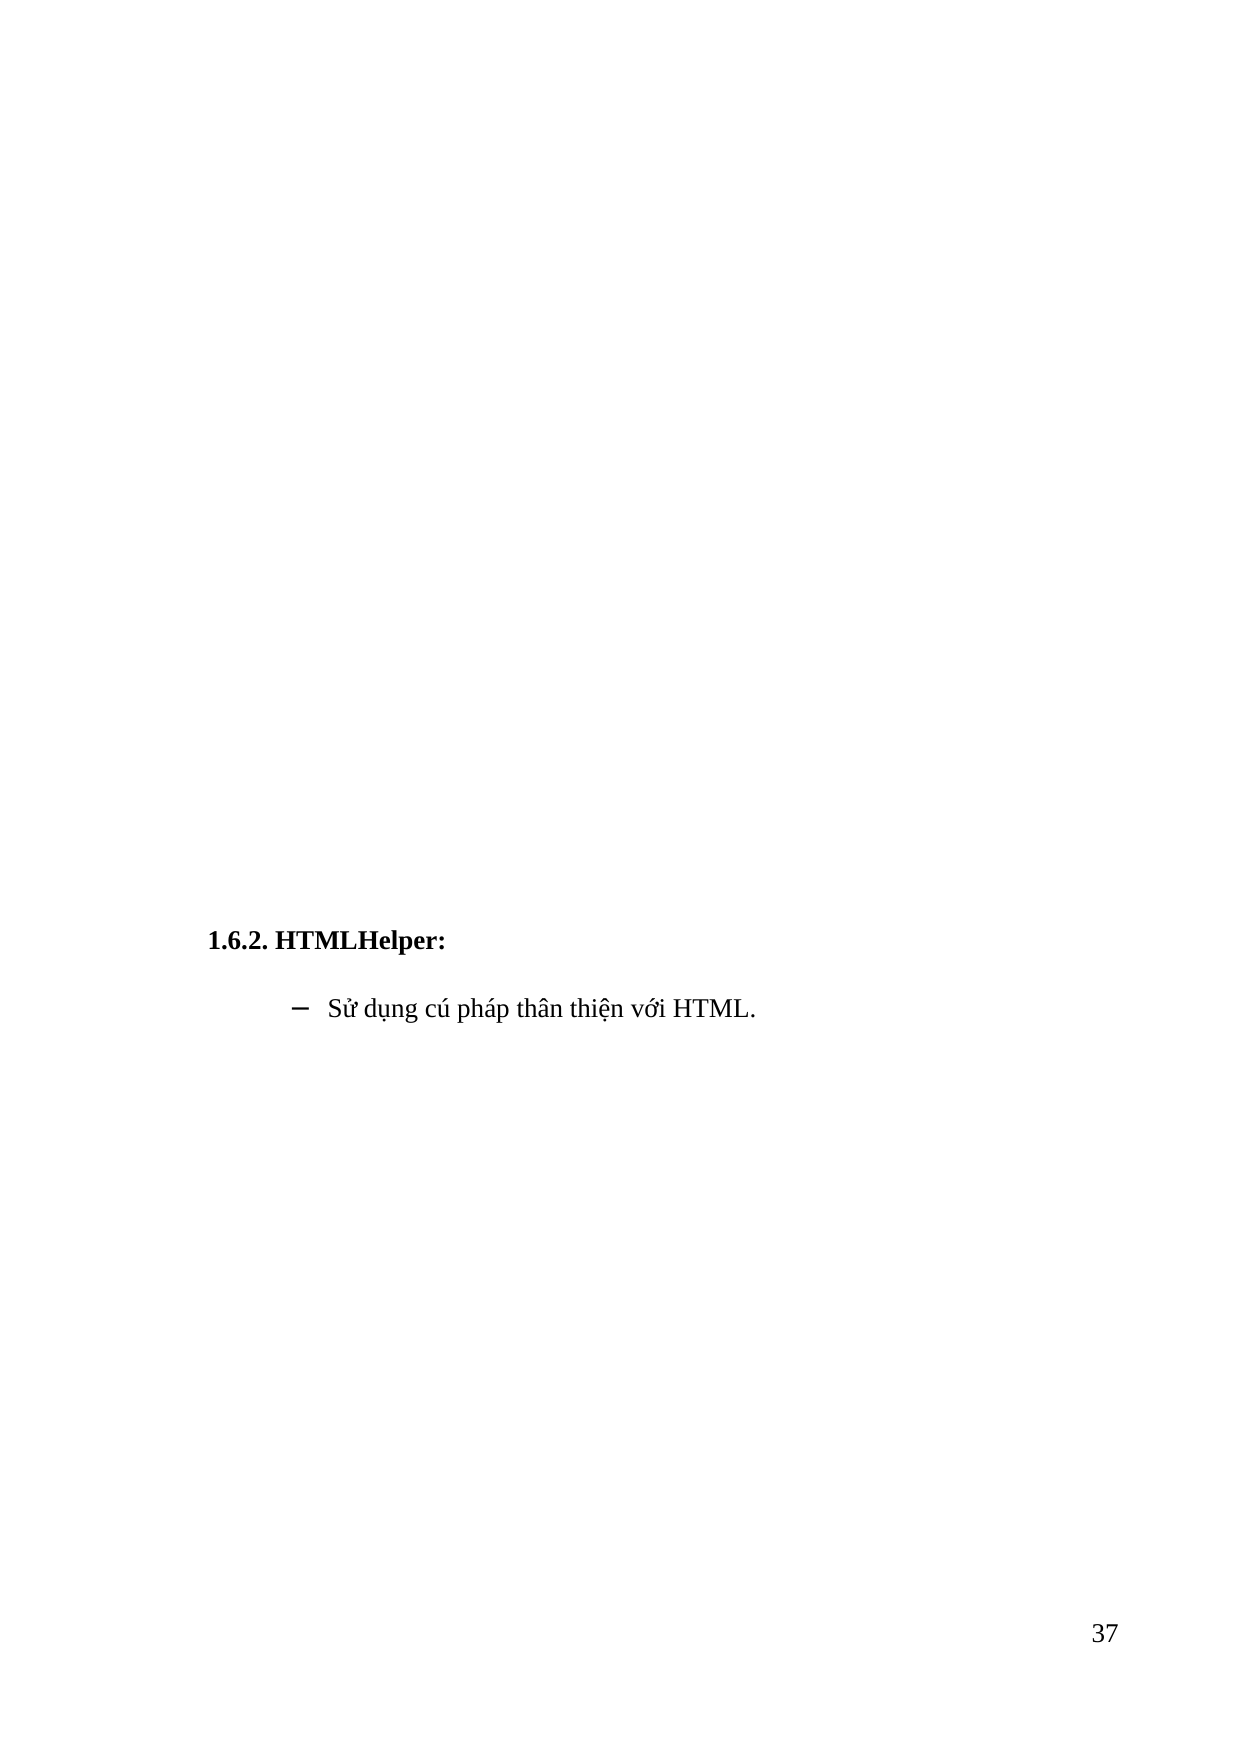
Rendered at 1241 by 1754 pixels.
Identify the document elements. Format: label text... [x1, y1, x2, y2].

text 1.6.2. HTMLHelper: [207, 924, 1118, 955]
list Sử dụng cú pháp thân thiện với HTML. [177, 977, 1118, 1032]
